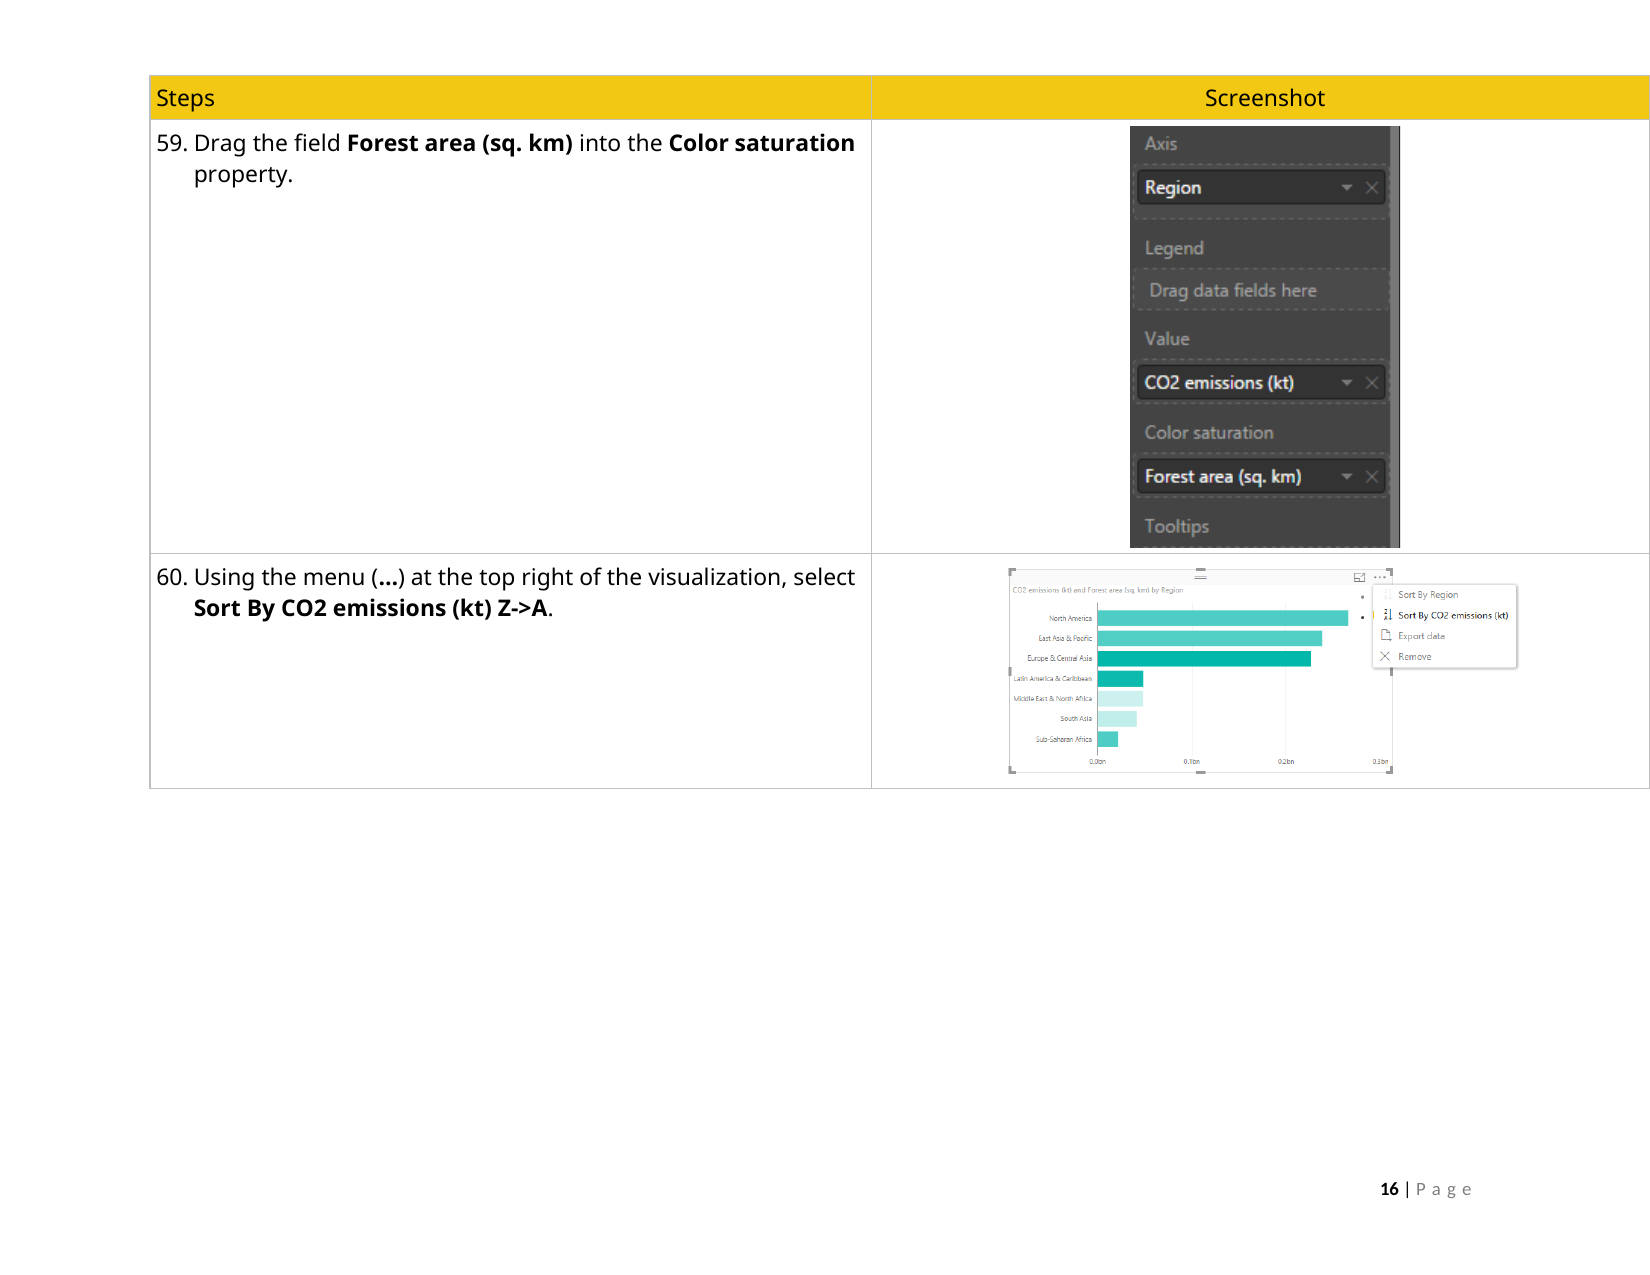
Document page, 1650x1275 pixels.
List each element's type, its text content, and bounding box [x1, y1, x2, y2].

table_header Screenshot [872, 76, 1649, 119]
table_cell Drag the field Forest area (sq. km) into the Color saturation property. [151, 120, 871, 553]
table_cell Using the menu (…) at the top right of the visualization, select Sort By CO2 emissions (kt) Z->A. [151, 554, 871, 787]
picture [1130, 126, 1400, 548]
table_cell [872, 554, 1649, 787]
picture [1002, 560, 1528, 782]
table_cell [872, 120, 1649, 553]
table_header Steps [151, 76, 871, 119]
